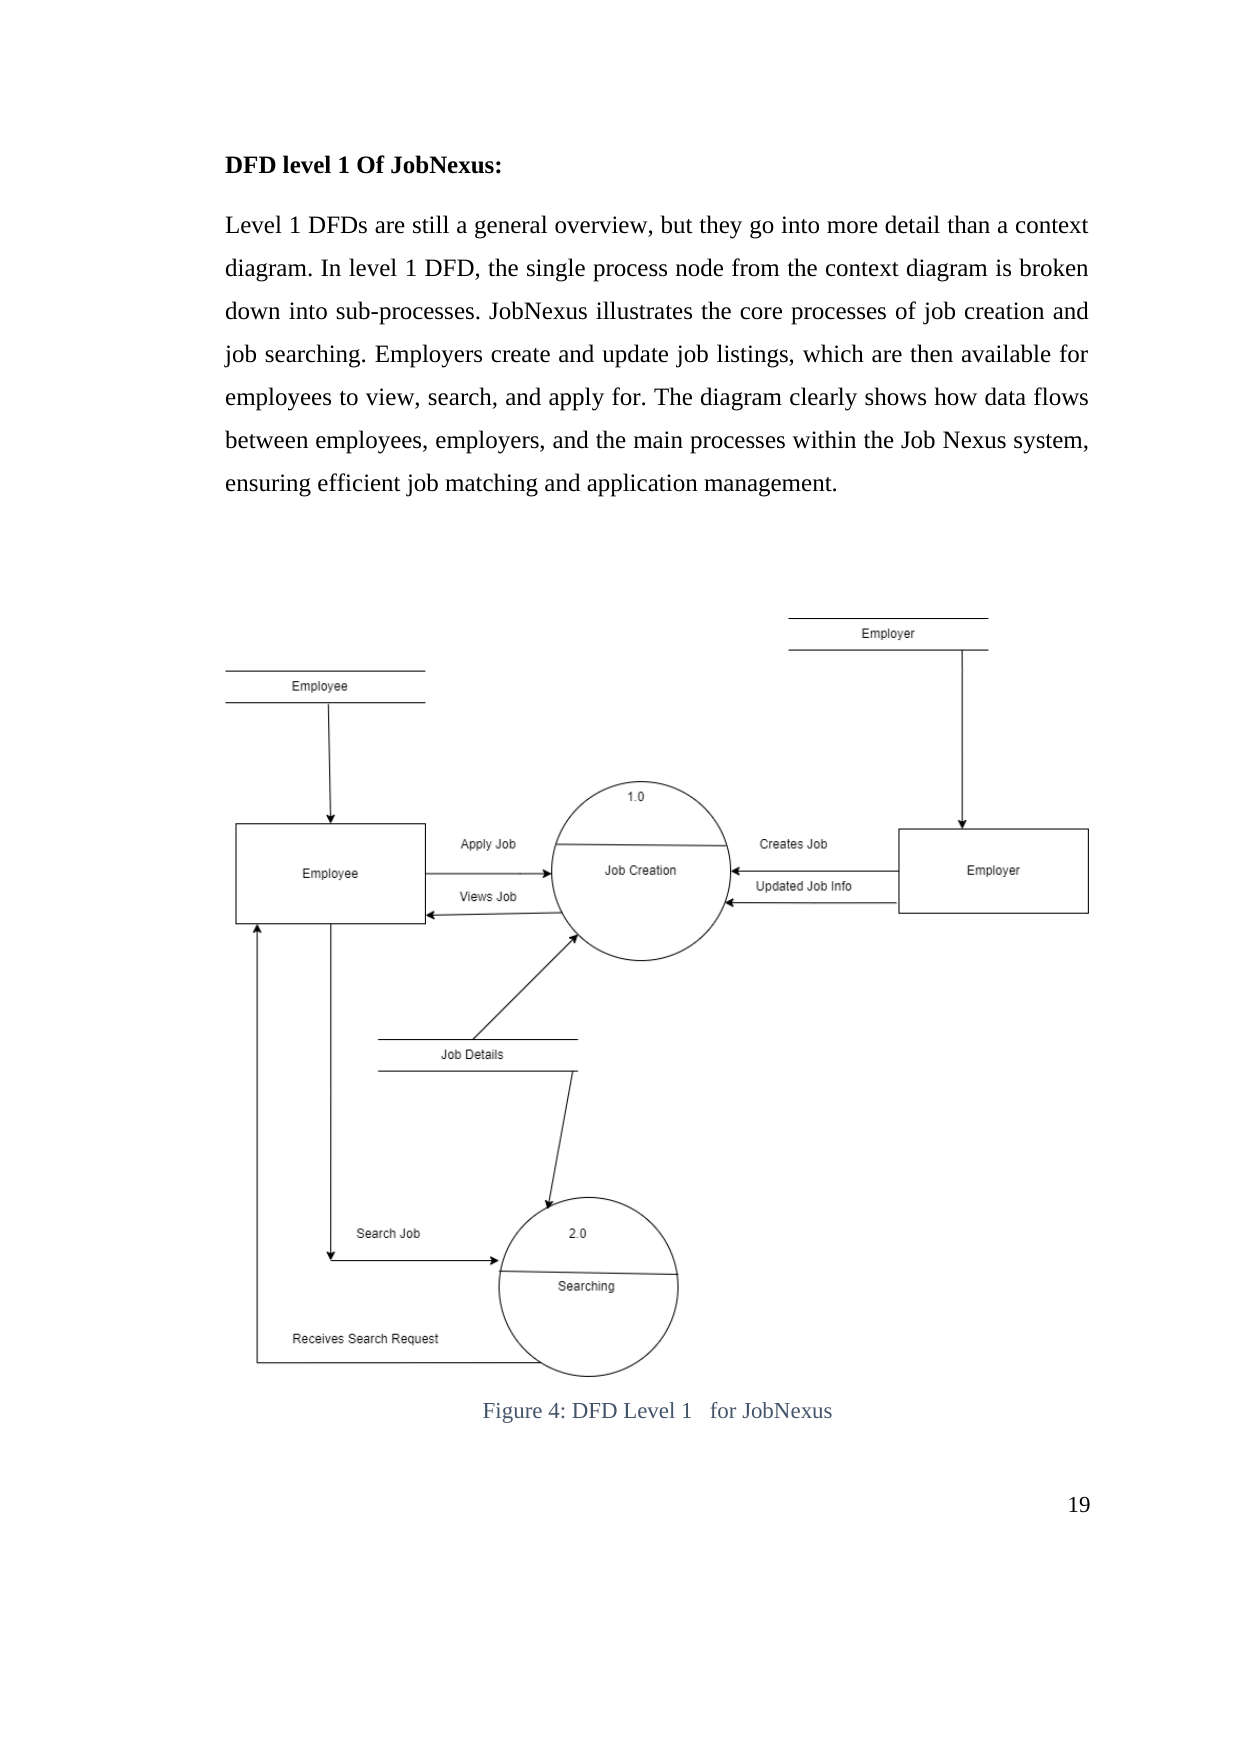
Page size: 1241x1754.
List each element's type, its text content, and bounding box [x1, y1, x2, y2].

text DFD level 1 Of JobNexus: [225, 150, 1090, 179]
text Level 1 DFDs are still a general overview, but they go into more detail than a context diagram. In level 1 DFD, the single process node from the context diagram is broken down into sub-processes. JobNexus illustrates the core processes of job creation and job searching. Employers create and update job listings, which are then available for employees to view, search, and apply for. The diagram clearly shows how data flows between employees, employers, and the main processes within the Job Nexus system, ensuring efficient job matching and application management. [225, 210, 1090, 497]
picture [225, 618, 1090, 1378]
